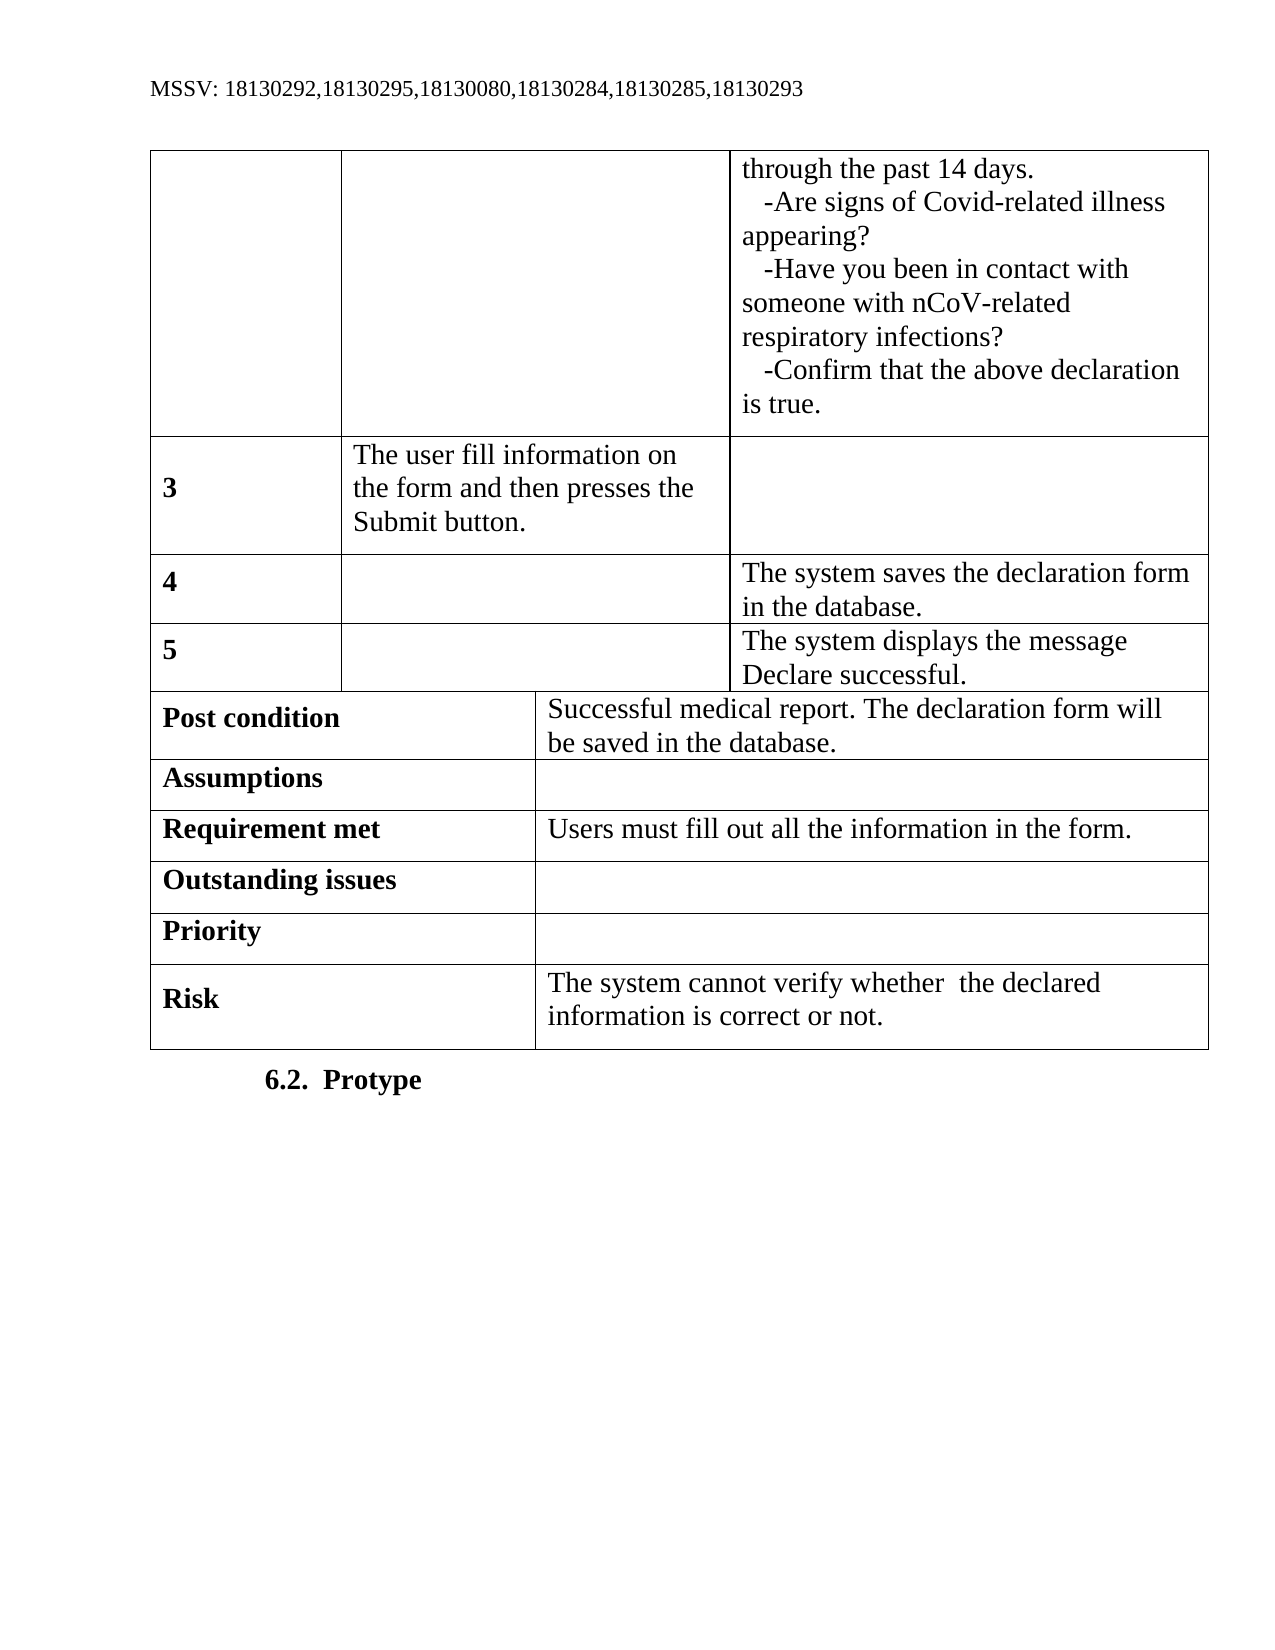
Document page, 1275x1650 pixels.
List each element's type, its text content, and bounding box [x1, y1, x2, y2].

table_cell Post condition [151, 692, 535, 759]
table_cell 2 [151, 151, 341, 436]
table_cell [536, 914, 1208, 964]
table_cell Priority [151, 914, 535, 964]
table_cell Requirement met [151, 811, 535, 861]
table_cell 3 [151, 437, 341, 554]
table_cell The user fill information on the form and then presses the Submit button. [342, 437, 729, 554]
table_cell [342, 555, 729, 622]
table_cell [342, 151, 729, 436]
table_cell [536, 760, 1208, 810]
table_cell 4 [151, 555, 341, 622]
table_cell [536, 862, 1208, 912]
table_cell The system saves the declaration form in the database. [731, 555, 1208, 622]
table_cell Users must fill out all the information in the form. [536, 811, 1208, 861]
table_cell Risk [151, 965, 535, 1048]
table_cell Outstanding issues [151, 862, 535, 912]
list Protype [264, 1062, 1183, 1096]
table_cell The system displays the message Declare successful. [731, 624, 1208, 691]
table_cell Successful medical report. The declaration form will be saved in the database. [536, 692, 1208, 759]
table_cell [342, 624, 729, 691]
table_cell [731, 151, 1208, 436]
table_cell Assumptions [151, 760, 535, 810]
table_cell The system cannot verify whether the declared information is correct or not. [536, 965, 1208, 1048]
table_cell [731, 437, 1208, 554]
table_cell 5 [151, 624, 341, 691]
